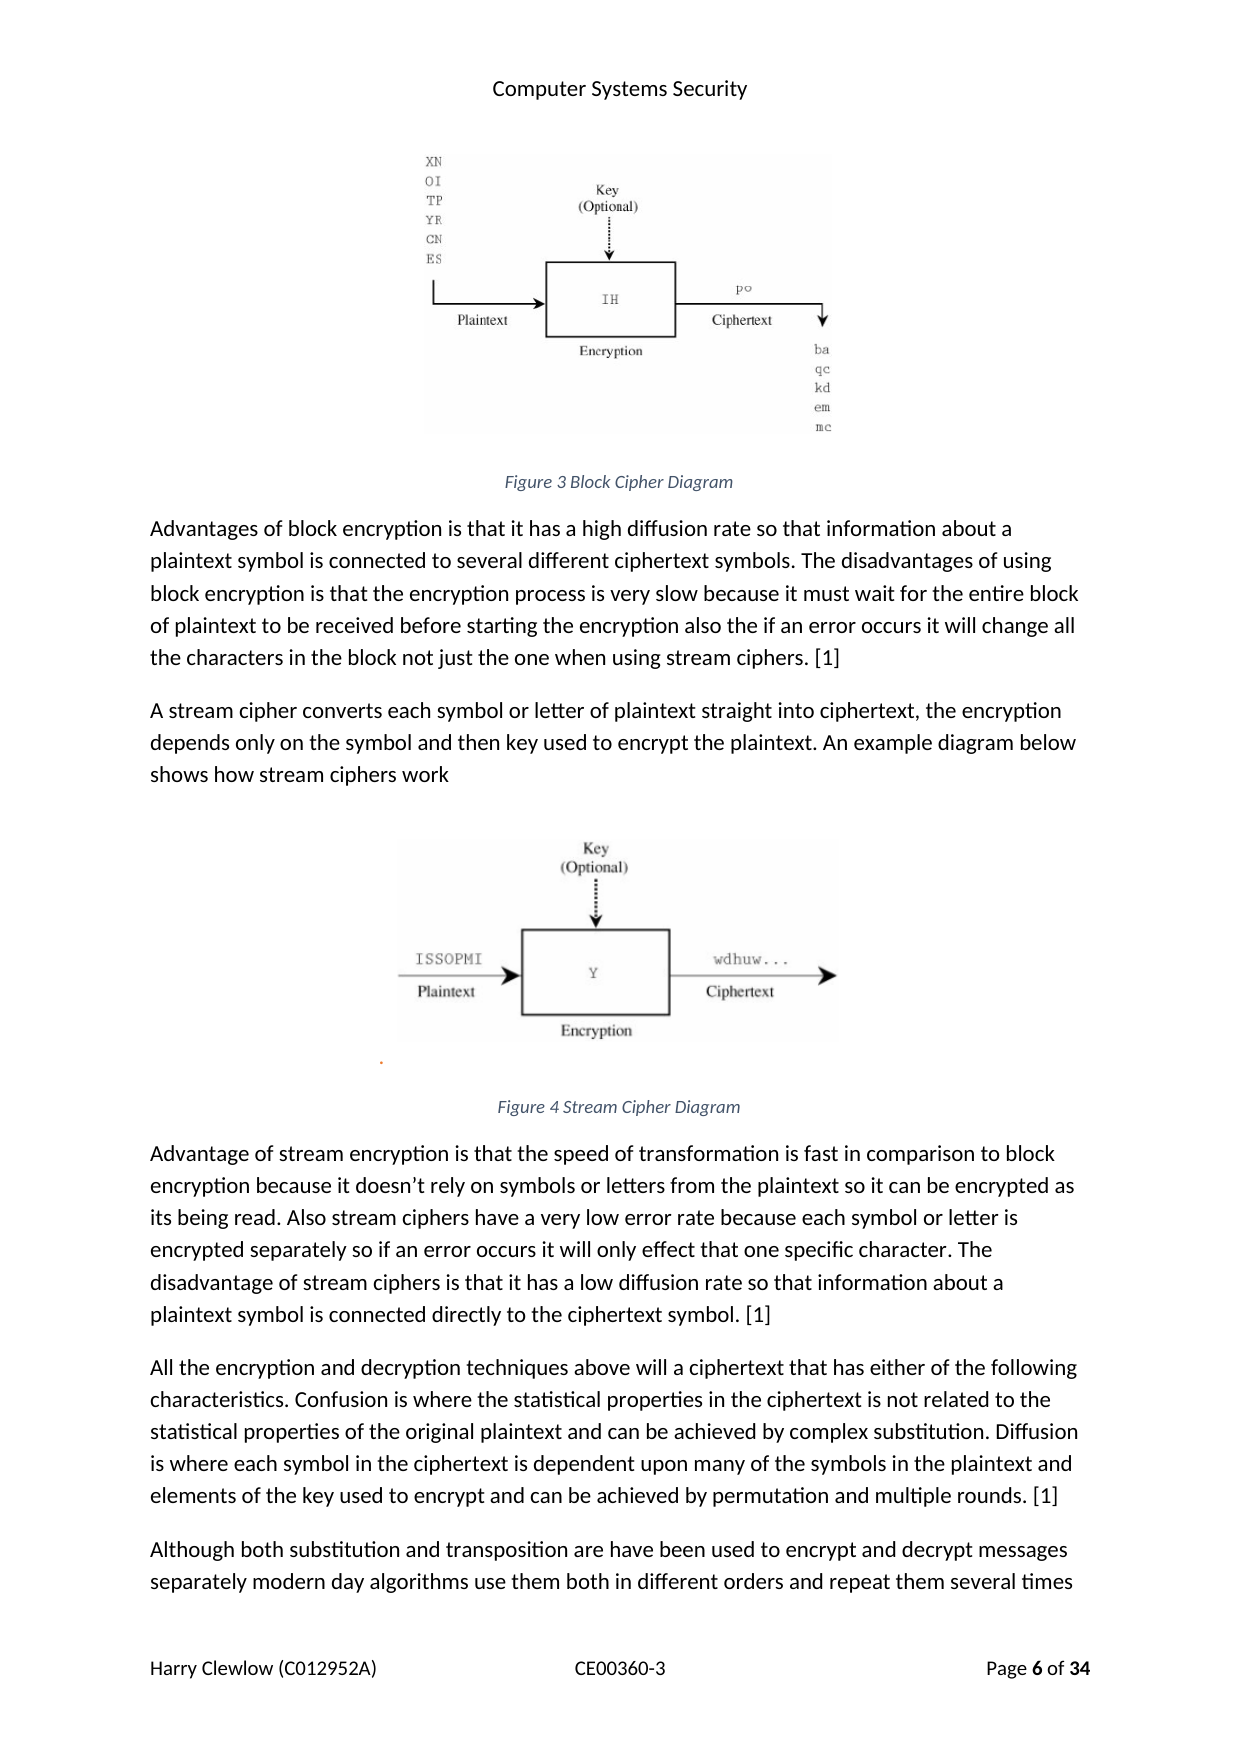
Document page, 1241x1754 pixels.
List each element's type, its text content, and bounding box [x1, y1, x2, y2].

text Figure 3 Block Cipher Diagram [150, 471, 1090, 494]
text Advantage of stream encryption is that the speed of transformation is fast in comparison to block encryption because it doesn’t rely on symbols or letters from the plaintext so it can be encrypted as its being read. Also stream ciphers have a very low error rate because each symbol or letter is encrypted separately so if an error occurs it will only effect that one specific character. The disadvantage of stream ciphers is that it has a low diffusion rate so that information about a plaintext symbol is connected directly to the ciphertext symbol. [1] [150, 1139, 1090, 1328]
text All the encryption and decryption techniques above will a ciphertext that has either of the following characteristics. Confusion is where the statistical properties in the ciphertext is not related to the statistical properties of the original plaintext and can be achieved by complex substitution. Diffusion is where each symbol in the ciphertext is dependent upon many of the symbols in the plaintext and elements of the key used to encrypt and can be achieved by permutation and multiple rounds. [1] [150, 1353, 1090, 1510]
text Advantages of block encryption is that it has a high diffusion rate so that information about a plaintext symbol is connected to several different ciphertext symbols. The disadvantages of using block encryption is that the encryption process is very slow because it must wait for the entire block of plaintext to be received before starting the encryption also the if an error occurs it will change all the characters in the block not just the one when using stream ciphers. [1] [150, 514, 1090, 671]
text Figure 4 Stream Cipher Diagram [150, 1095, 1090, 1118]
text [150, 1535, 1090, 1595]
picture [384, 813, 862, 1065]
text A stream cipher converts each symbol or letter of plaintext straight into ciphertext, the encryption depends only on the symbol and then key used to encrypt the plaintext. An example diagram below shows how stream ciphers work [150, 696, 1090, 789]
picture [396, 150, 844, 446]
